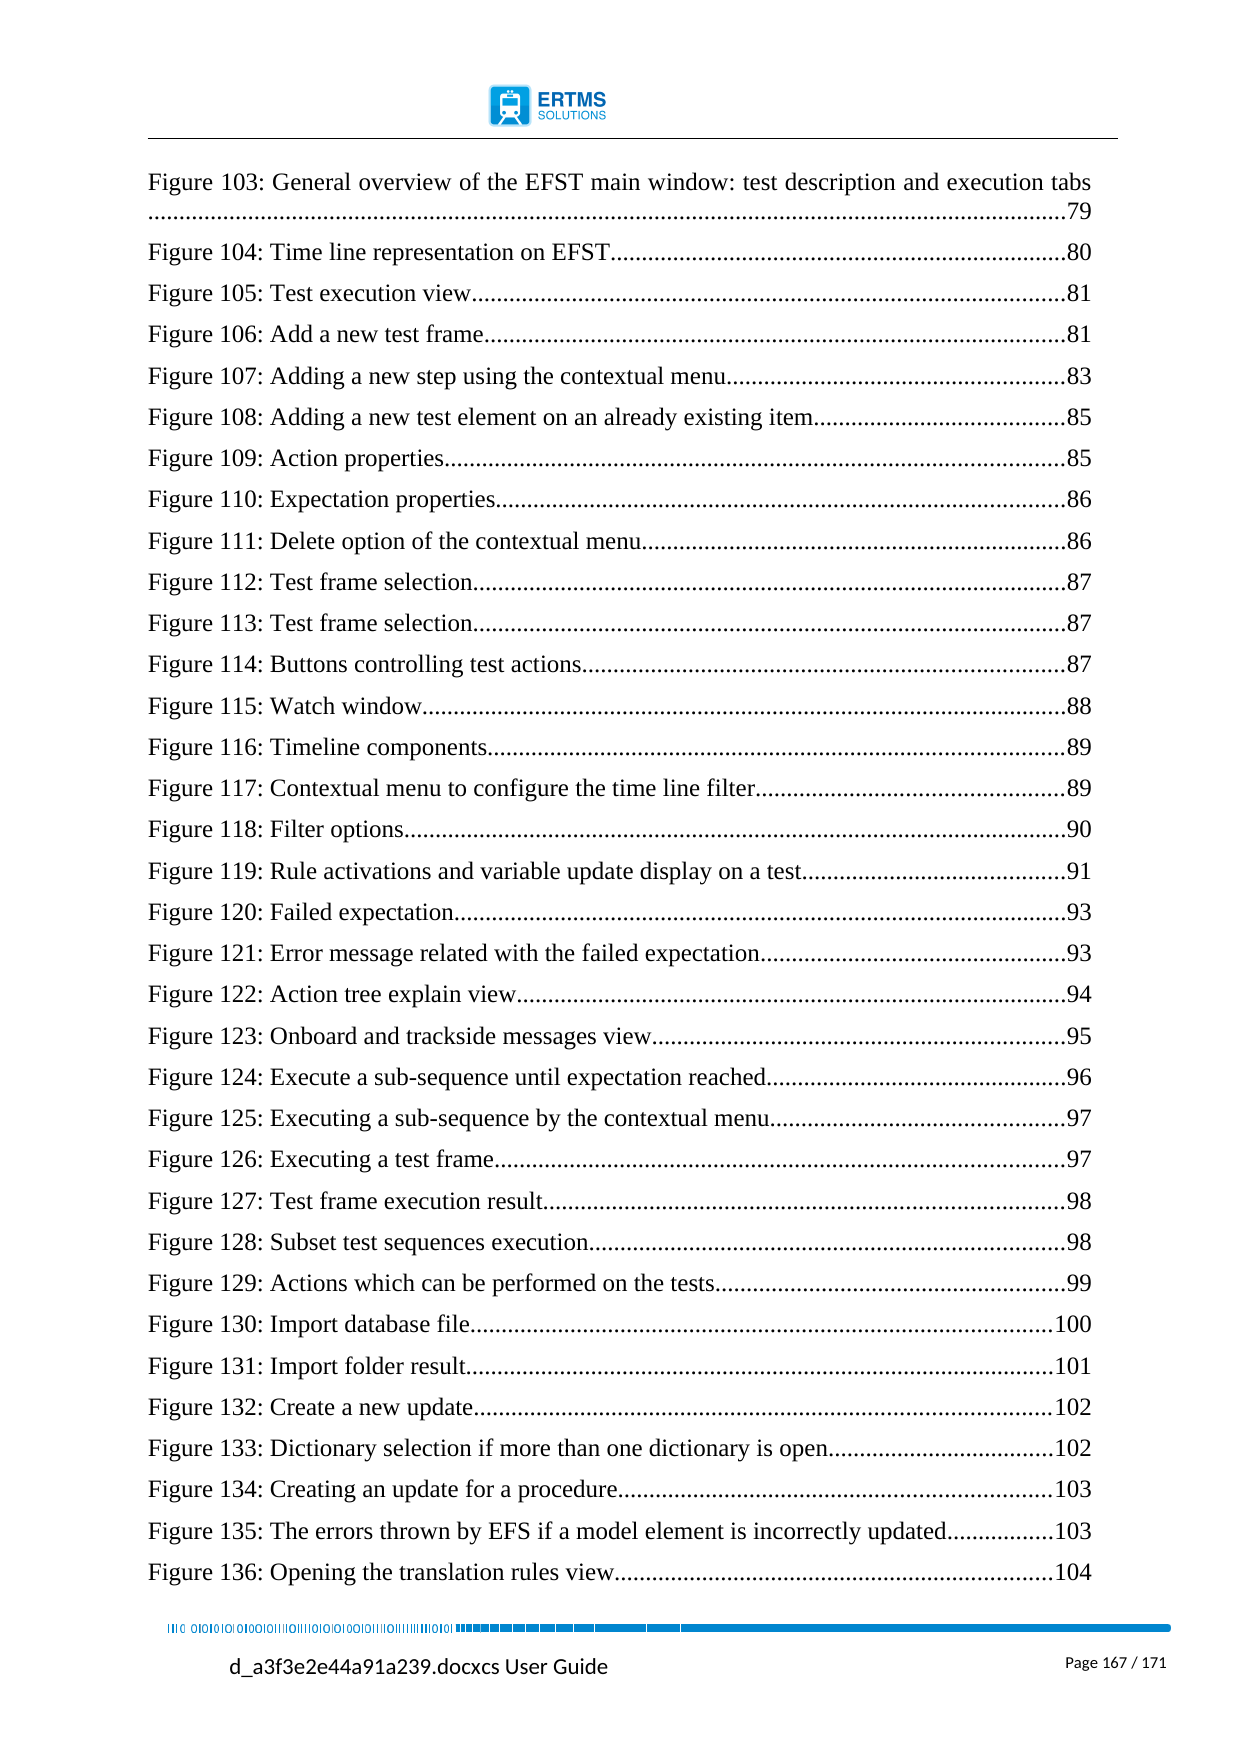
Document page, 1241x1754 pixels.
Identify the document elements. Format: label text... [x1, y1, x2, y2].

text Figure 120: Failed expectation 93 [148, 897, 1093, 926]
text Figure 117: Contextual menu to configure the time line filter 89 [148, 773, 1093, 802]
text Figure 110: Expectation properties 86 [148, 484, 1093, 513]
text Figure 114: Buttons controlling test actions 87 [148, 649, 1093, 678]
picture [477, 73, 617, 138]
text Figure 136: Opening the translation rules view 104 [148, 1557, 1093, 1586]
text Figure 130: Import database file. 100 [148, 1309, 1093, 1338]
text Figure 134: Creating an update for a procedure 103 [148, 1474, 1093, 1503]
text Figure 108: Adding a new test element on an already existing item 85 [148, 402, 1093, 431]
text Figure 103: General overview of the EFST main window: test description and execution tabs 79 [148, 167, 1093, 224]
text Figure 106: Add a new test frame 81 [148, 319, 1093, 348]
text Figure 104: Time line representation on EFST 80 [148, 237, 1093, 266]
text Figure 128: Subset test sequences execution 98 [148, 1227, 1093, 1256]
picture [167, 1624, 1171, 1633]
text Figure 105: Test execution view 81 [148, 278, 1093, 307]
text Figure 123: Onboard and trackside messages view 95 [148, 1021, 1093, 1049]
text Figure 118: Filter options 90 [148, 814, 1093, 843]
text Figure 124: Execute a sub-sequence until expectation reached 96 [148, 1062, 1093, 1091]
text Figure 121: Error message related with the failed expectation 93 [148, 938, 1093, 967]
text Figure 133: Dictionary selection if more than one dictionary is open 102 [148, 1433, 1093, 1462]
text Figure 107: Adding a new step using the contextual menu 83 [148, 361, 1093, 389]
text Figure 125: Executing a sub-sequence by the contextual menu 97 [148, 1103, 1093, 1132]
text Figure 127: Test frame execution result 98 [148, 1186, 1093, 1214]
text Figure 135: The errors thrown by EFS if a model element is incorrectly updated 103 [148, 1516, 1093, 1544]
text Figure 112: Test frame selection 87 [148, 567, 1093, 596]
text Figure 129: Actions which can be performed on the tests. 99 [148, 1268, 1093, 1297]
text Figure 111: Delete option of the contextual menu 86 [148, 526, 1093, 554]
text Figure 119: Rule activations and variable update display on a test 91 [148, 856, 1093, 884]
text Figure 115: Watch window 88 [148, 691, 1093, 719]
text Figure 109: Action properties 85 [148, 443, 1093, 472]
text Figure 116: Timeline components 89 [148, 732, 1093, 761]
text Figure 132: Create a new update 102 [148, 1392, 1093, 1421]
text Figure 122: Action tree explain view 94 [148, 979, 1093, 1008]
text Figure 131: Import folder result 101 [148, 1351, 1093, 1379]
text Figure 126: Executing a test frame 97 [148, 1144, 1093, 1173]
text Figure 113: Test frame selection 87 [148, 608, 1093, 637]
